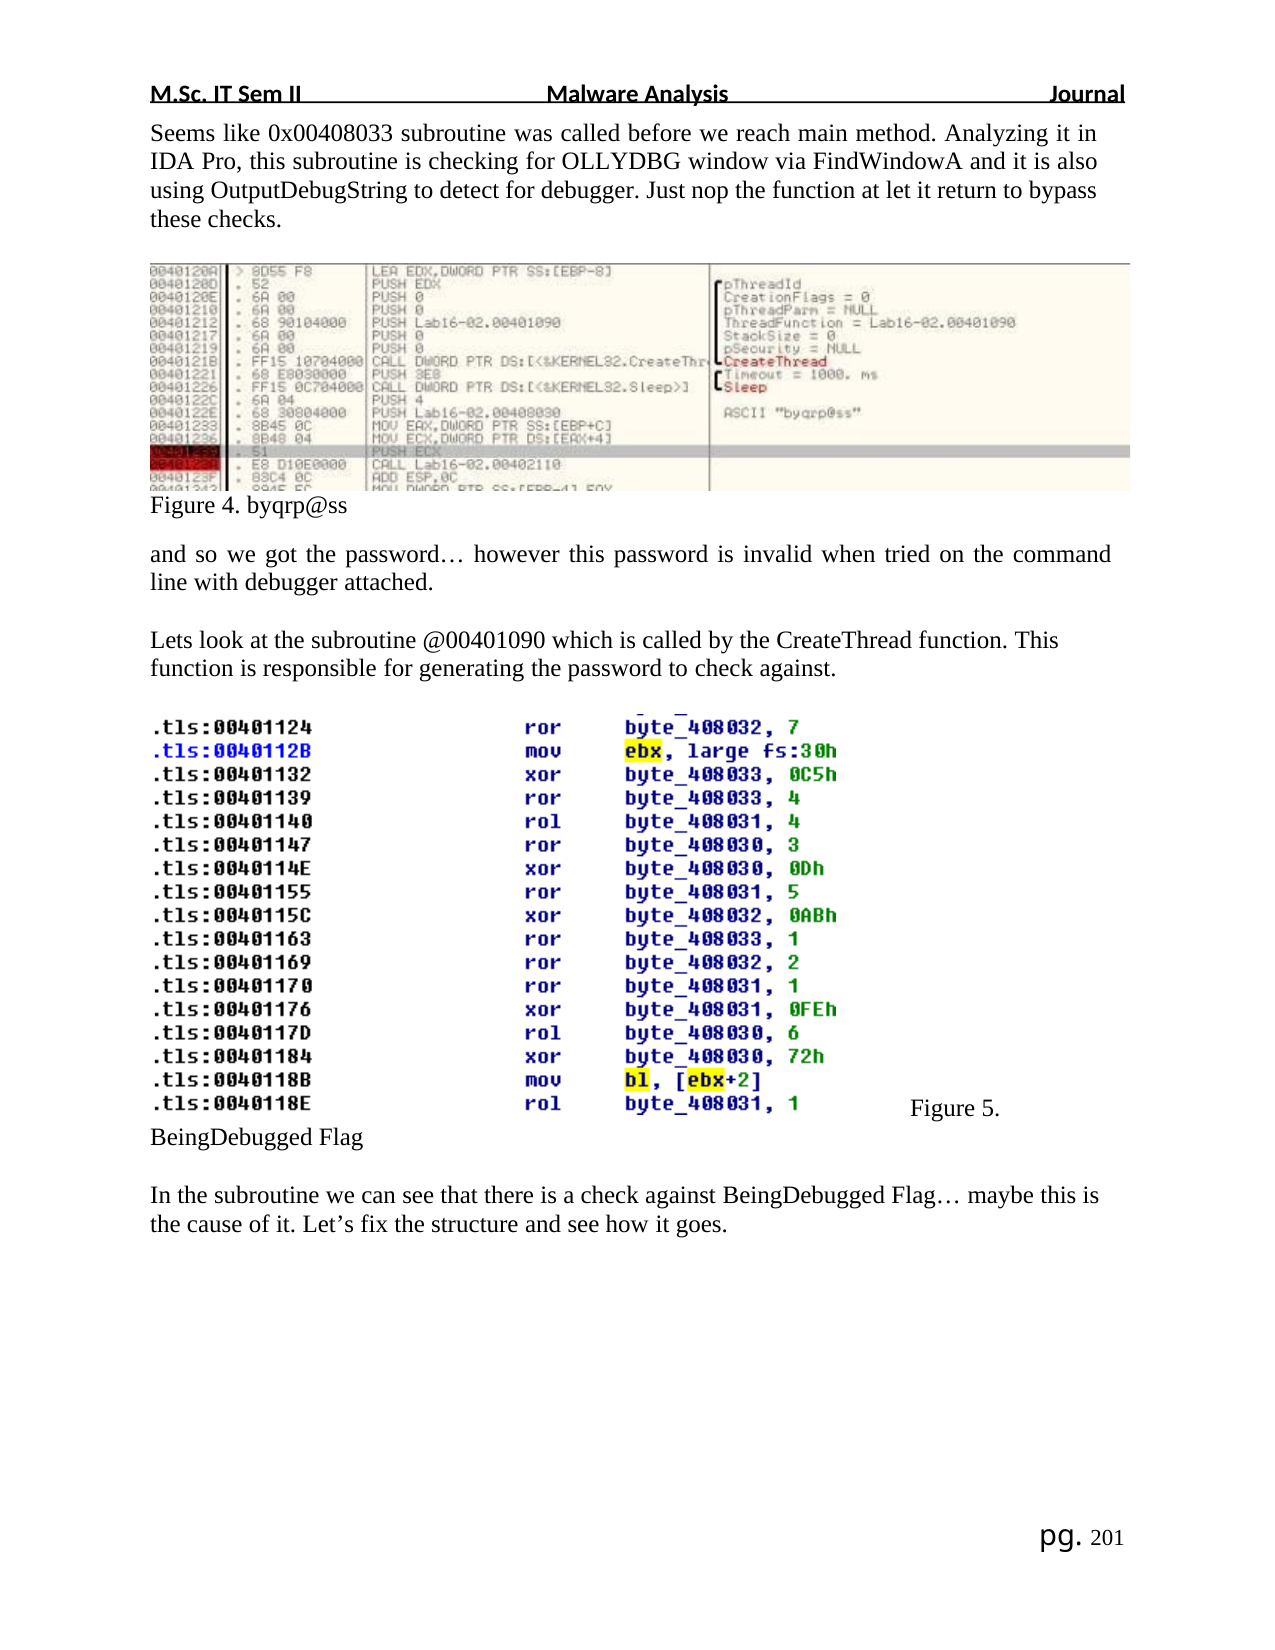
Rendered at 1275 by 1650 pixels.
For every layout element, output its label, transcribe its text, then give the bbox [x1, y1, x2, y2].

picture [150, 263, 1130, 491]
text Seems like 0x00408033 subroutine was called before we reach main method. Analyzing it in IDA Pro, this subroutine is checking for OLLYDBG window via FindWindowA and it is also using OutputDebugString to detect for debugger. Just nop the function at let it return to bypass these checks. [150, 118, 1098, 233]
picture [154, 714, 836, 1115]
text In the subroutine we can see that there is a check against BeingDebugged Flag… maybe this is the cause of it. Let’s fix the structure and see how it goes. [150, 1180, 1106, 1237]
text BeingDebugged Flag [150, 1122, 1237, 1151]
text Lets look at the subroutine @00401090 which is called by the CreateThread function. This function is responsible for generating the password to check against. [150, 626, 1094, 682]
text and so we got the password… however this password is invalid when tried on the command line with debugger attached. [150, 540, 1111, 596]
text Figure 5. [910, 1093, 1237, 1122]
